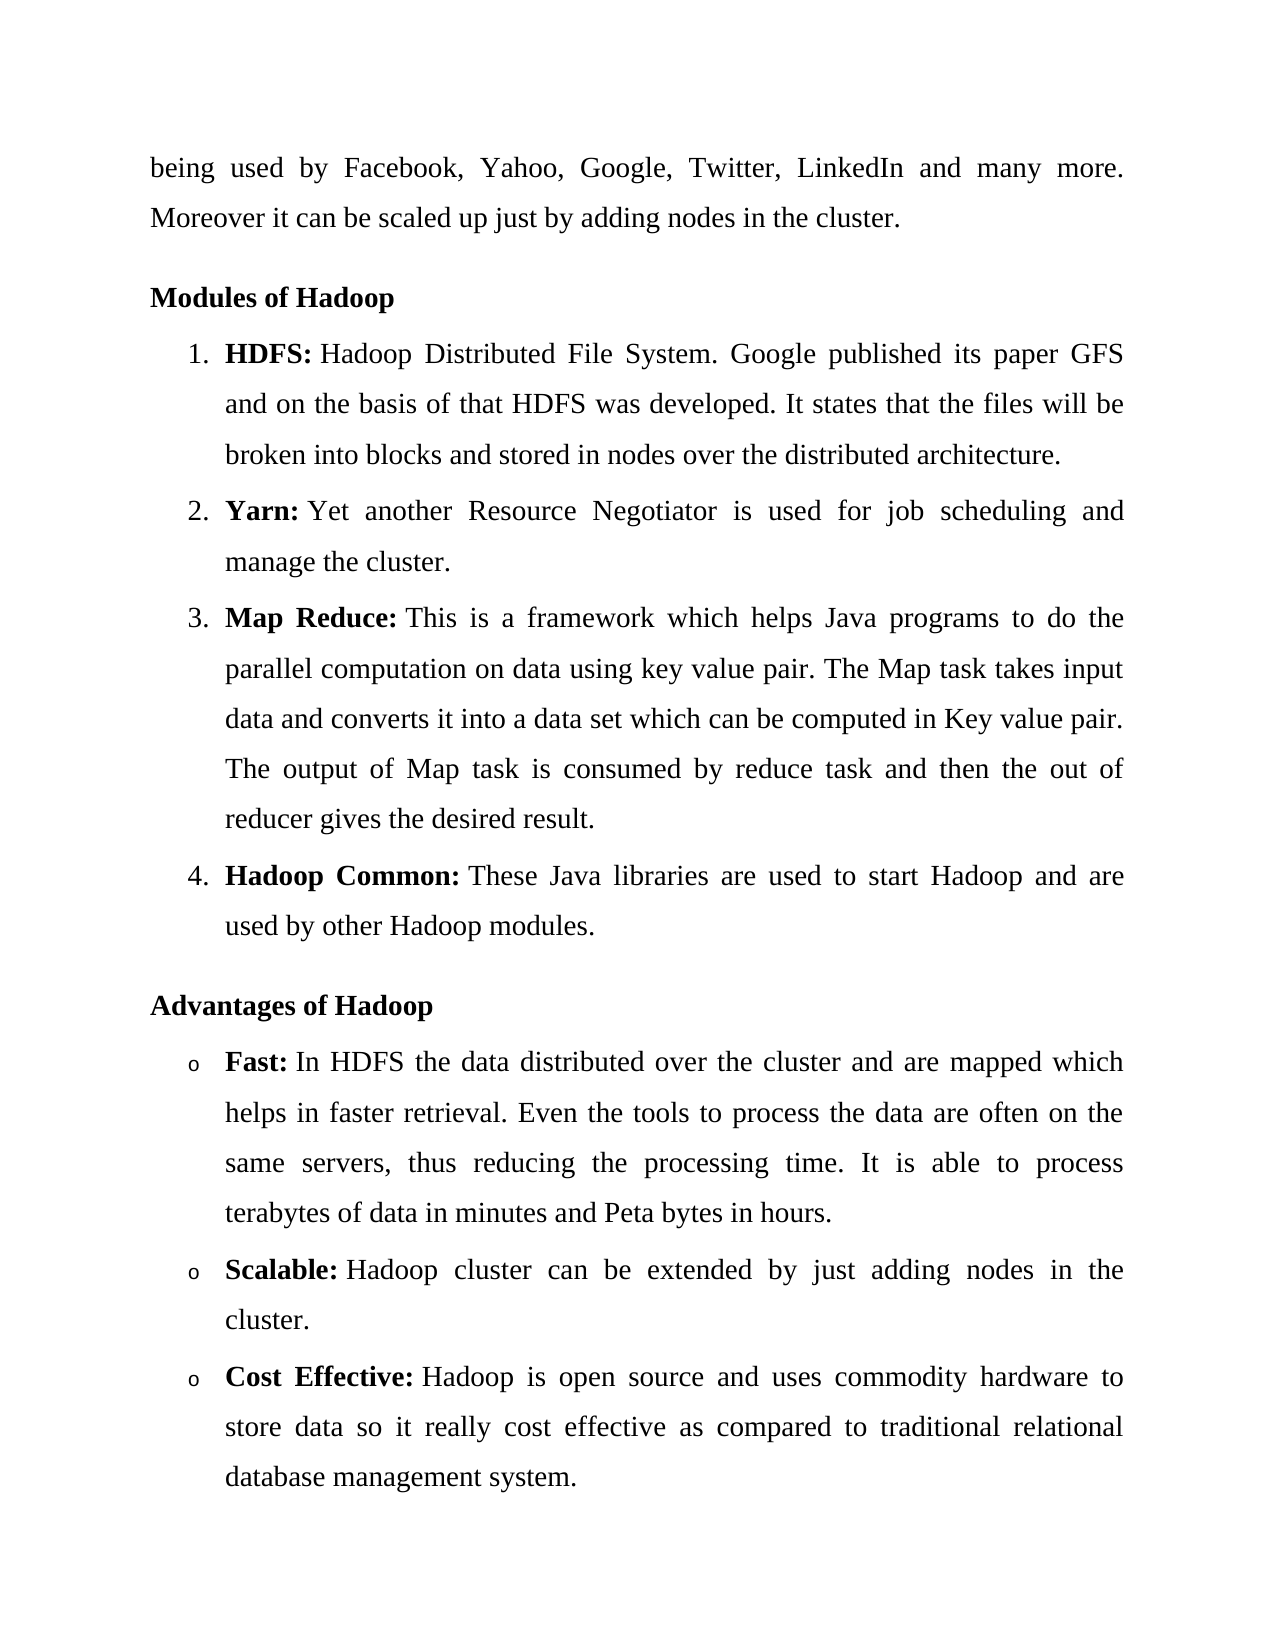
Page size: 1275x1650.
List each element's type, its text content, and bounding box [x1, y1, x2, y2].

list HDFS: Hadoop Distributed File System. Google published its paper GFS and on the basis of that HDFS was developed. It states that the files will be broken into blocks and stored in nodes over the distributed architecture. [187, 336, 1125, 471]
list Yarn: Yet another Resource Negotiator is used for job scheduling and manage the cluster. [187, 493, 1125, 577]
list Map Reduce: This is a framework which helps Java programs to do the parallel computation on data using key value pair. The Map task takes input data and converts it into a data set which can be computed in Key value pair. The output of Map task is consumed by reduce task and then the out of reducer gives the desired result. [187, 600, 1125, 835]
subtitle Advantages of Hadoop [150, 988, 1125, 1022]
list Scalable: Hadoop cluster can be extended by just adding nodes in the cluster. [187, 1252, 1125, 1336]
list Fast: In HDFS the data distributed over the cluster and are mapped which helps in faster retrieval. Even the tools to process the data are often on the same servers, thus reducing the processing time. It is able to process terabytes of data in minutes and Peta bytes in hours. [187, 1044, 1125, 1229]
subtitle Modules of Hadoop [150, 280, 1125, 313]
list Hadoop Common: These Java libraries are used to start Hadoop and are used by other Hadoop modules. [187, 858, 1125, 942]
list Cost Effective: Hadoop is open source and uses commodity hardware to store data so it really cost effective as compared to traditional relational database management system. [187, 1359, 1125, 1493]
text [150, 150, 1125, 234]
